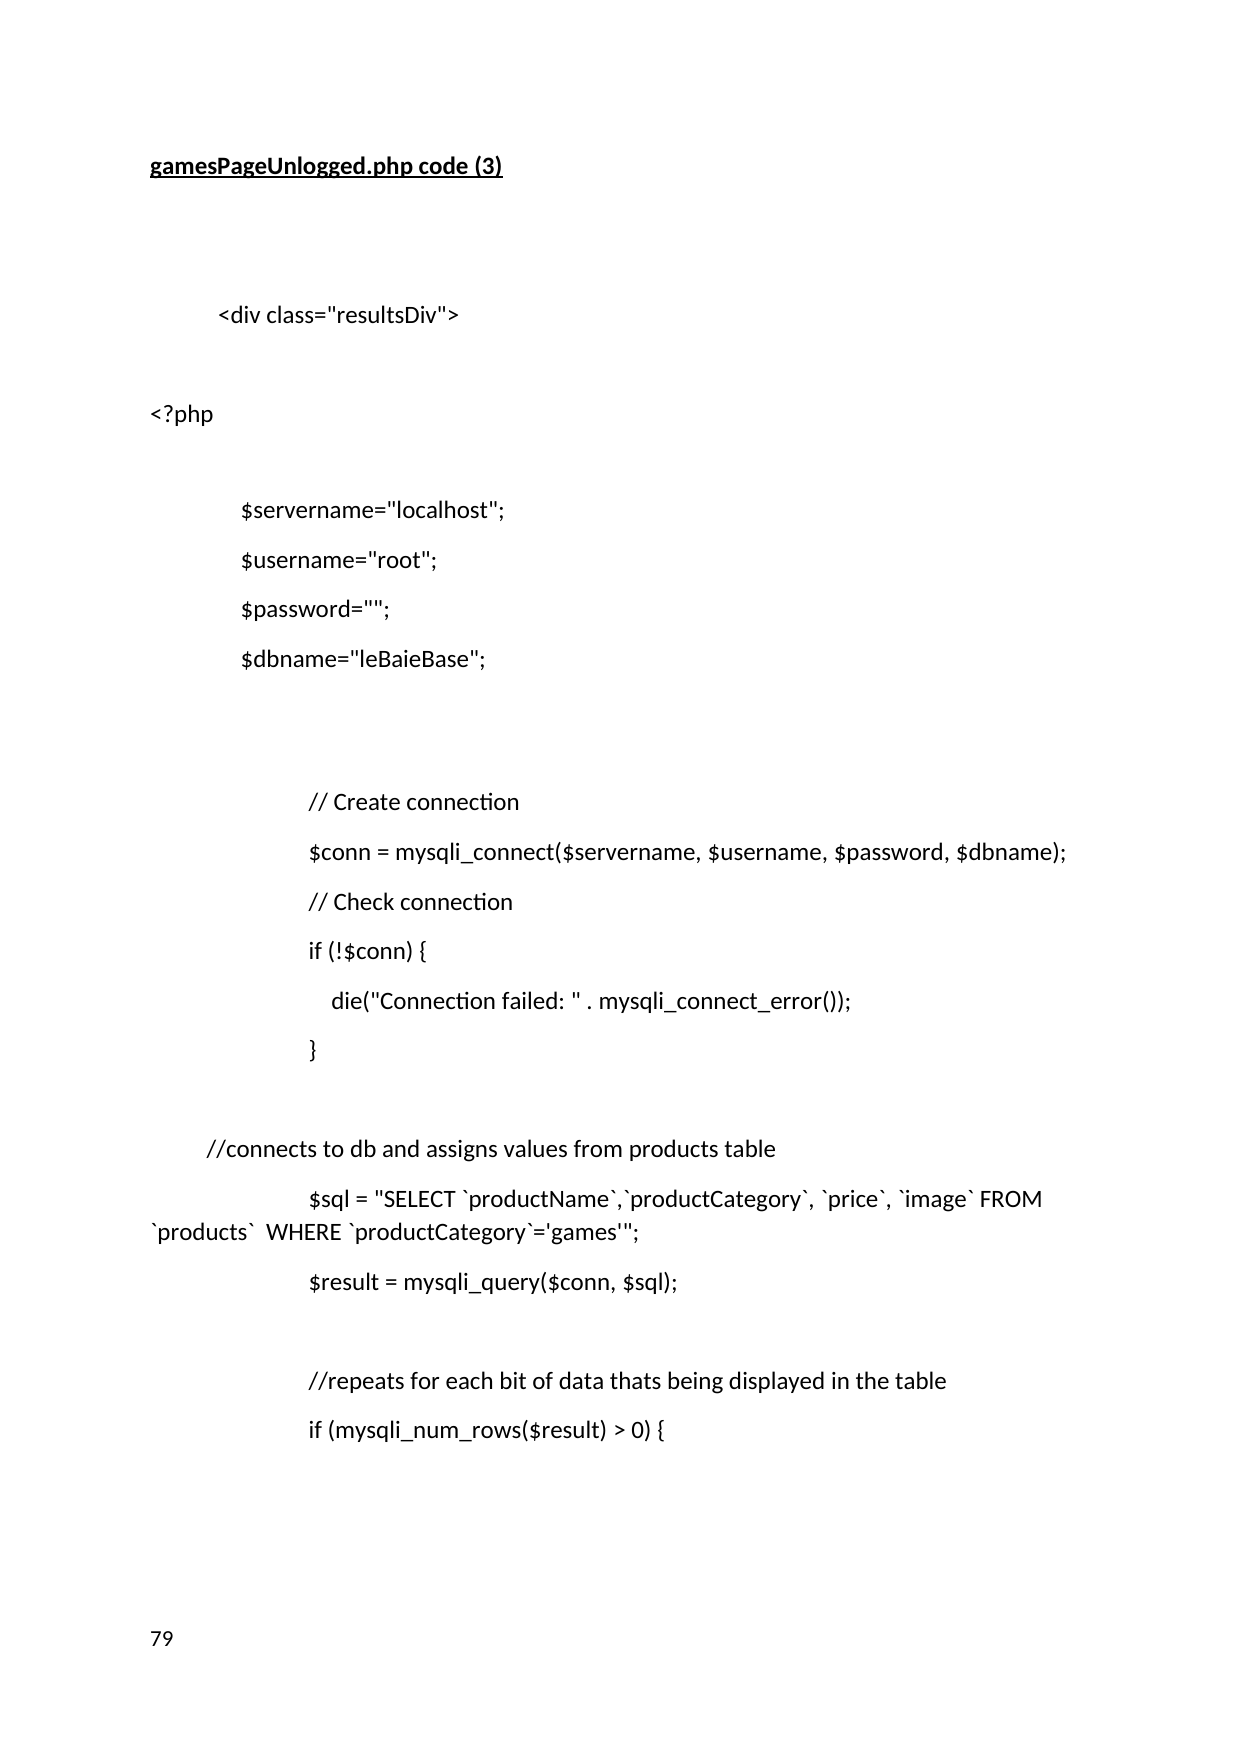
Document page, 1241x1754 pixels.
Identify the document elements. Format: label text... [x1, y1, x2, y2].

text // Create connection [150, 786, 1090, 817]
text $result = mysqli_query($conn, $sql); [150, 1266, 1090, 1296]
text $conn = mysqli_connect($servername, $username, $password, $dbname); [150, 836, 1090, 867]
text gamesPageUnlogged.php code (3) [150, 150, 1090, 181]
text $servername="localhost"; [150, 494, 1090, 525]
text $dbname="leBaieBase"; [150, 643, 1090, 674]
text die("Connection failed: " . mysqli_connect_error()); [150, 985, 1090, 1015]
text //repeats for each bit of data thats being displayed in the table [150, 1365, 1090, 1395]
text // Check connection [150, 886, 1090, 916]
text //connects to db and assigns values from products table [150, 1133, 1090, 1164]
text $password=""; [150, 593, 1090, 624]
text if (mysqli_num_rows($result) > 0) { [150, 1414, 1090, 1445]
text $sql = "SELECT `productName`,`productCategory`, `price`, `image` FROM `products` WHERE `productCategory`='games'"; [150, 1183, 1090, 1247]
text if (!$conn) { [150, 935, 1090, 966]
text <div class="resultsDiv"> [150, 299, 1090, 329]
text } [150, 1034, 1090, 1065]
text <?php [150, 398, 1090, 428]
text $username="root"; [150, 544, 1090, 574]
